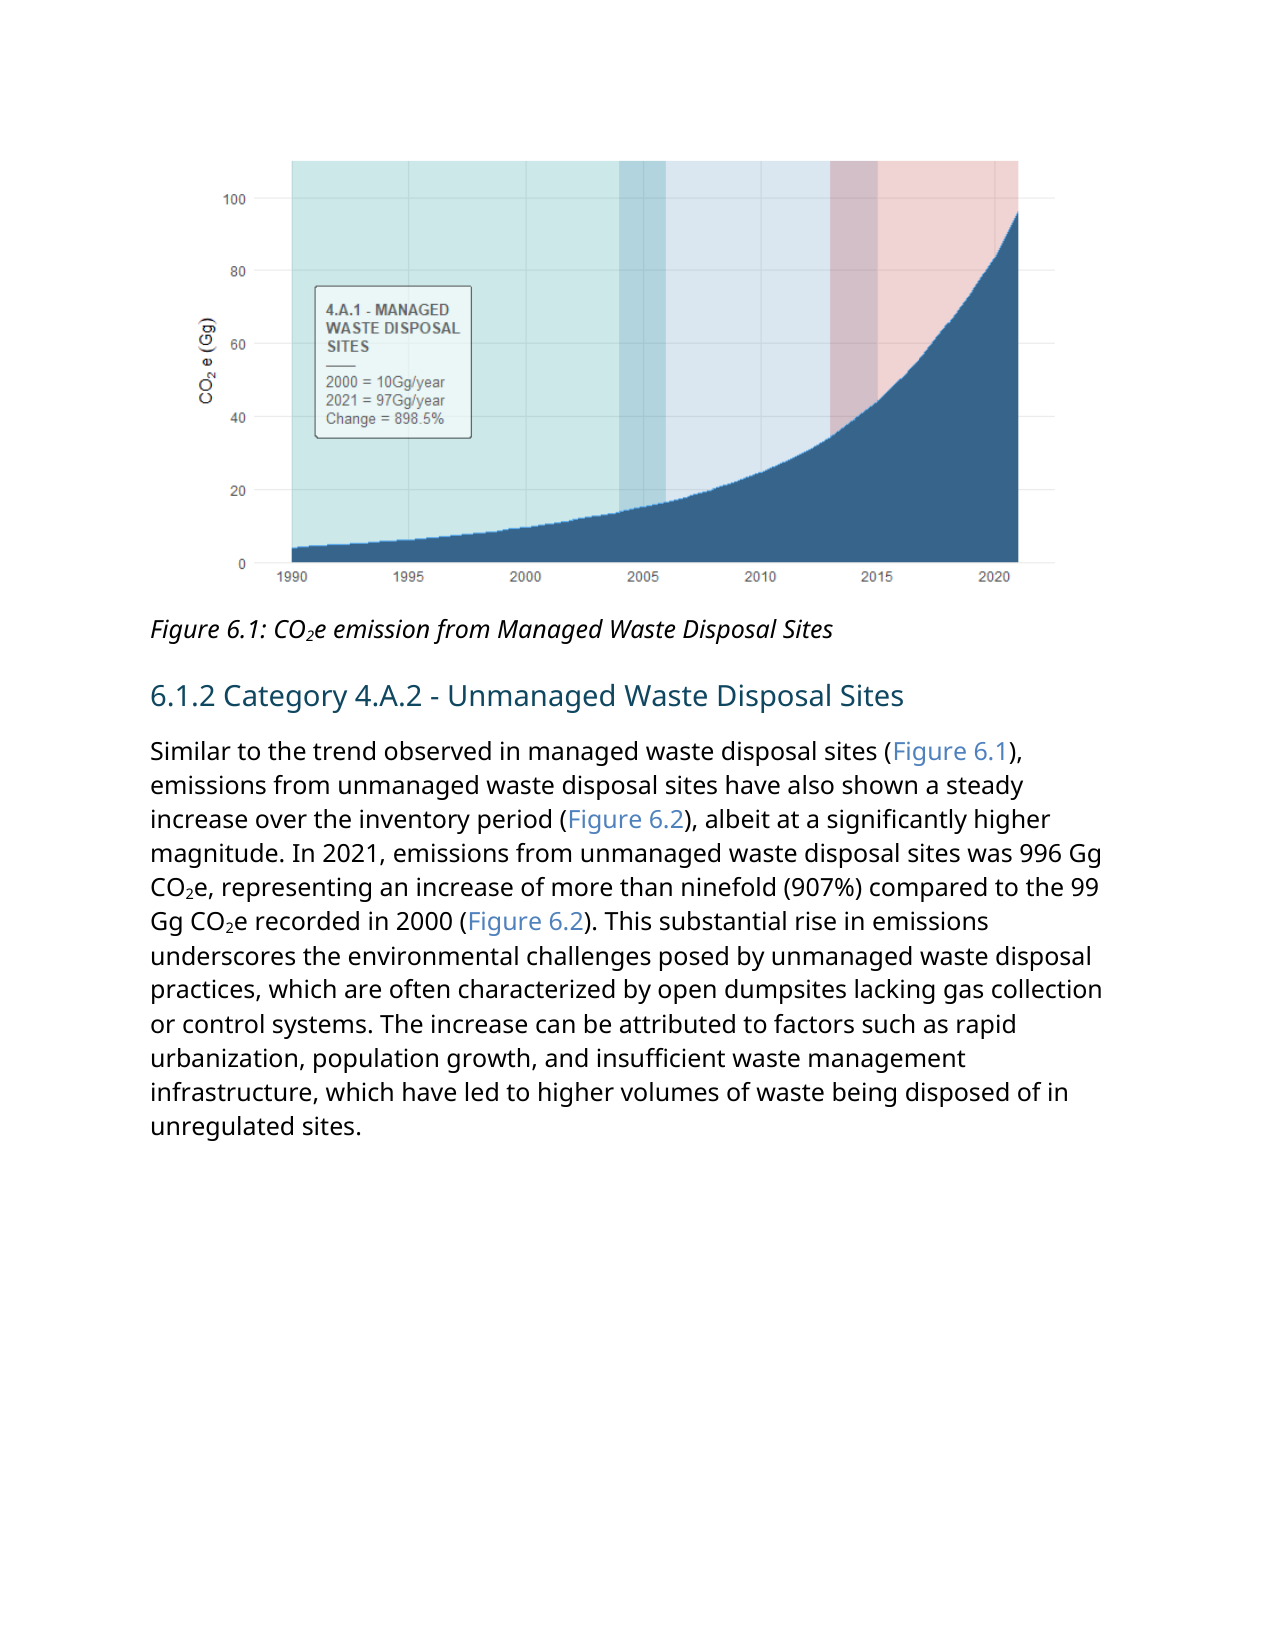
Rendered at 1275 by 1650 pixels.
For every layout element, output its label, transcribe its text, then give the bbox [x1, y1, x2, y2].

text Similar to the trend observed in managed waste disposal sites (Figure 6.1), emissions from unmanaged waste disposal sites have also shown a steady increase over the inventory period (Figure 6.2), albeit at a significantly higher magnitude. In 2021, emissions from unmanaged waste disposal sites was 996 Gg CO2e, representing an increase of more than ninefold (907%) compared to the 99 Gg CO2e recorded in 2000 (Figure 6.2). This substantial rise in emissions underscores the environmental challenges posed by unmanaged waste disposal practices, which are often characterized by open dumpsites lacking gas collection or control systems. The increase can be attributed to factors such as rapid urbanization, population growth, and insufficient waste management infrastructure, which have led to higher volumes of waste being disposed of in unregulated sites. [150, 734, 1125, 1142]
subtitle 6.1.2 Category 4.A.2 - Unmanaged Waste Disposal Sites [150, 675, 1125, 715]
picture [188, 153, 1064, 592]
table_header Figure 6.1: CO2e emission from Managed Waste Disposal Sites [139, 150, 1114, 659]
